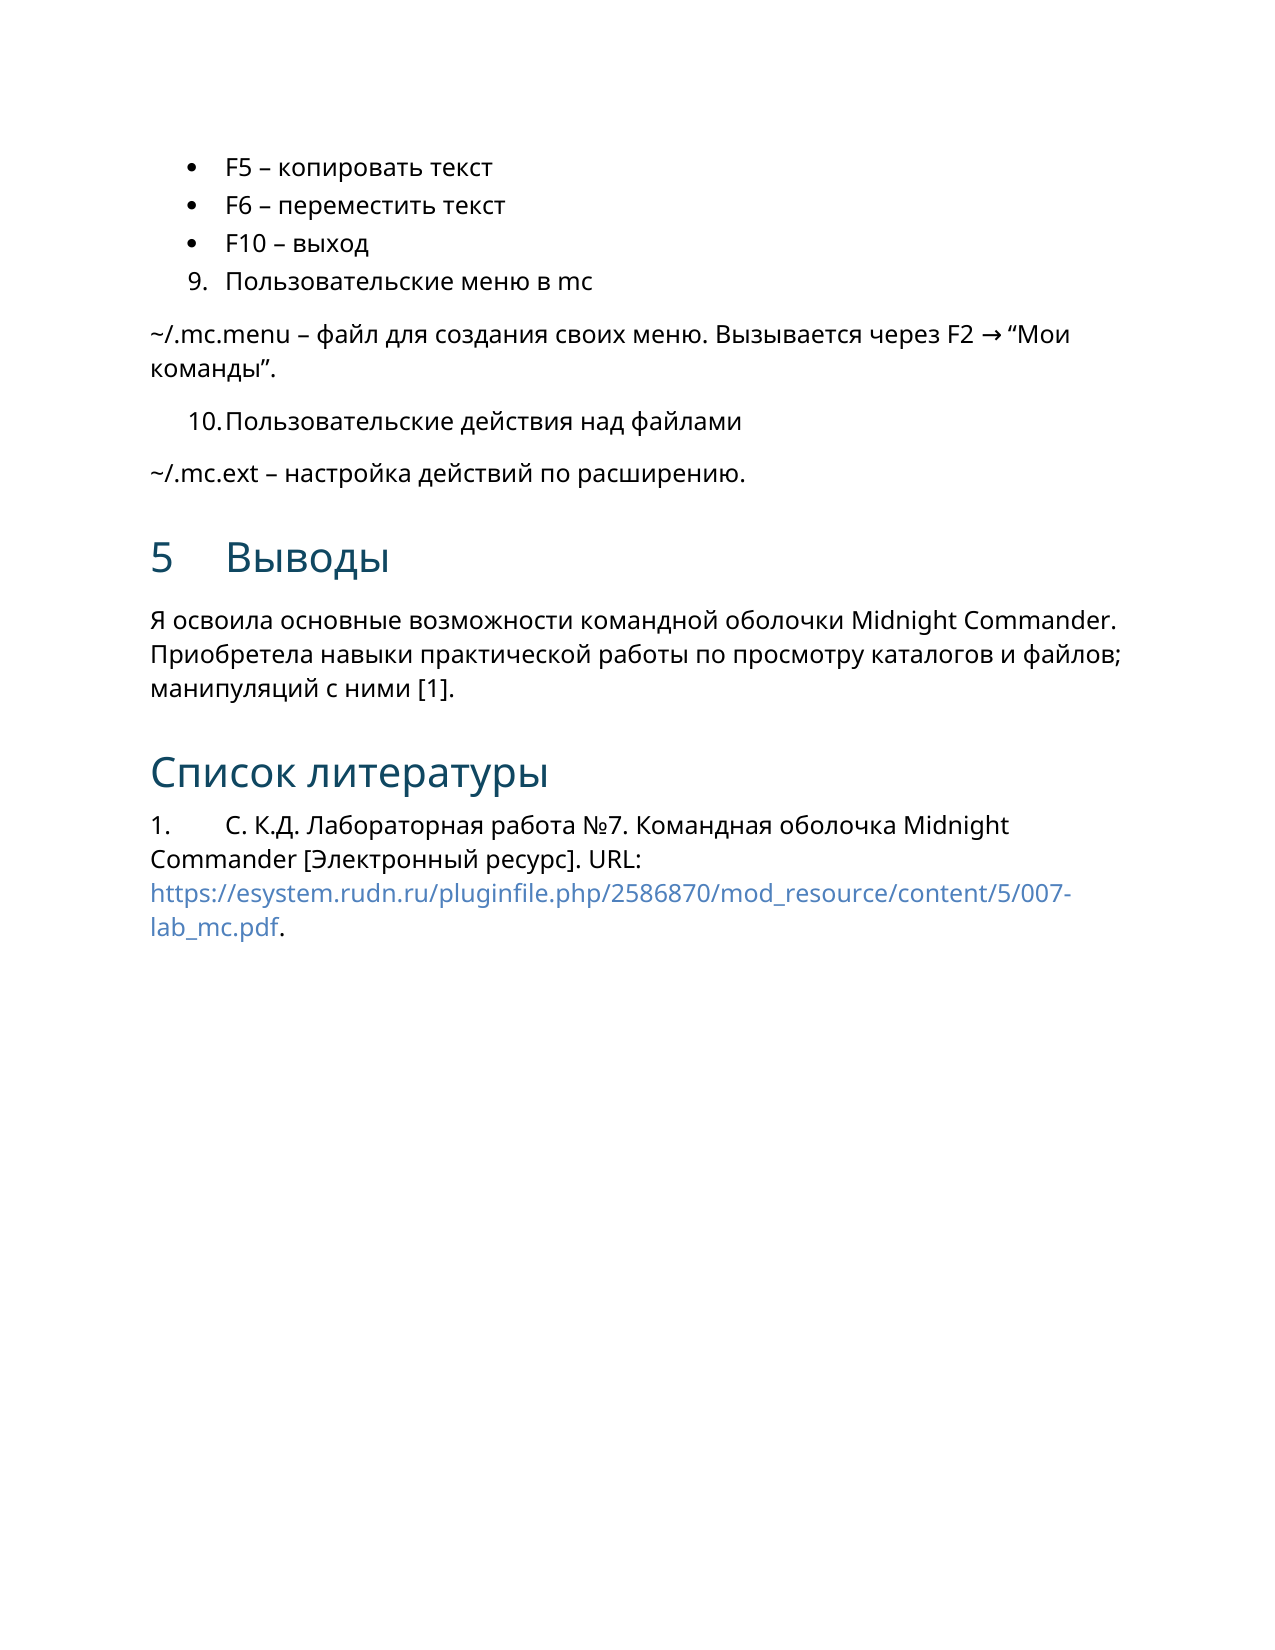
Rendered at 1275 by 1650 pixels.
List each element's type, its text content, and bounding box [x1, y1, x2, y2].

subtitle Список литературы [150, 743, 1125, 799]
text 1. С. К.Д. Лабораторная работа №7. Командная оболочка Midnight Commander [Электронный ресурс]. URL: https://esystem.rudn.ru/pluginfile.php/2586870/mod_resource/content/5/007-lab_mc.pdf. [150, 808, 1125, 944]
list F5 – копировать текст [187, 150, 1125, 184]
text ~/.mc.ext – настройка действий по расширению. [150, 456, 1125, 490]
list Пользовательские меню в mc [187, 263, 1125, 297]
list F6 – переместить текст [187, 188, 1125, 222]
subtitle 5 Выводы [150, 527, 1125, 584]
list F10 – выход [187, 226, 1125, 260]
text ~/.mc.menu – файл для создания своих меню. Вызывается через F2 → “Мои команды”. [150, 316, 1125, 384]
list Пользовательские действия над файлами [187, 403, 1125, 437]
text Я освоила основные возможности командной оболочки Midnight Commander. Приобретела навыки практической работы по просмотру каталогов и файлов; манипуляций с ними [1]. [150, 603, 1125, 705]
